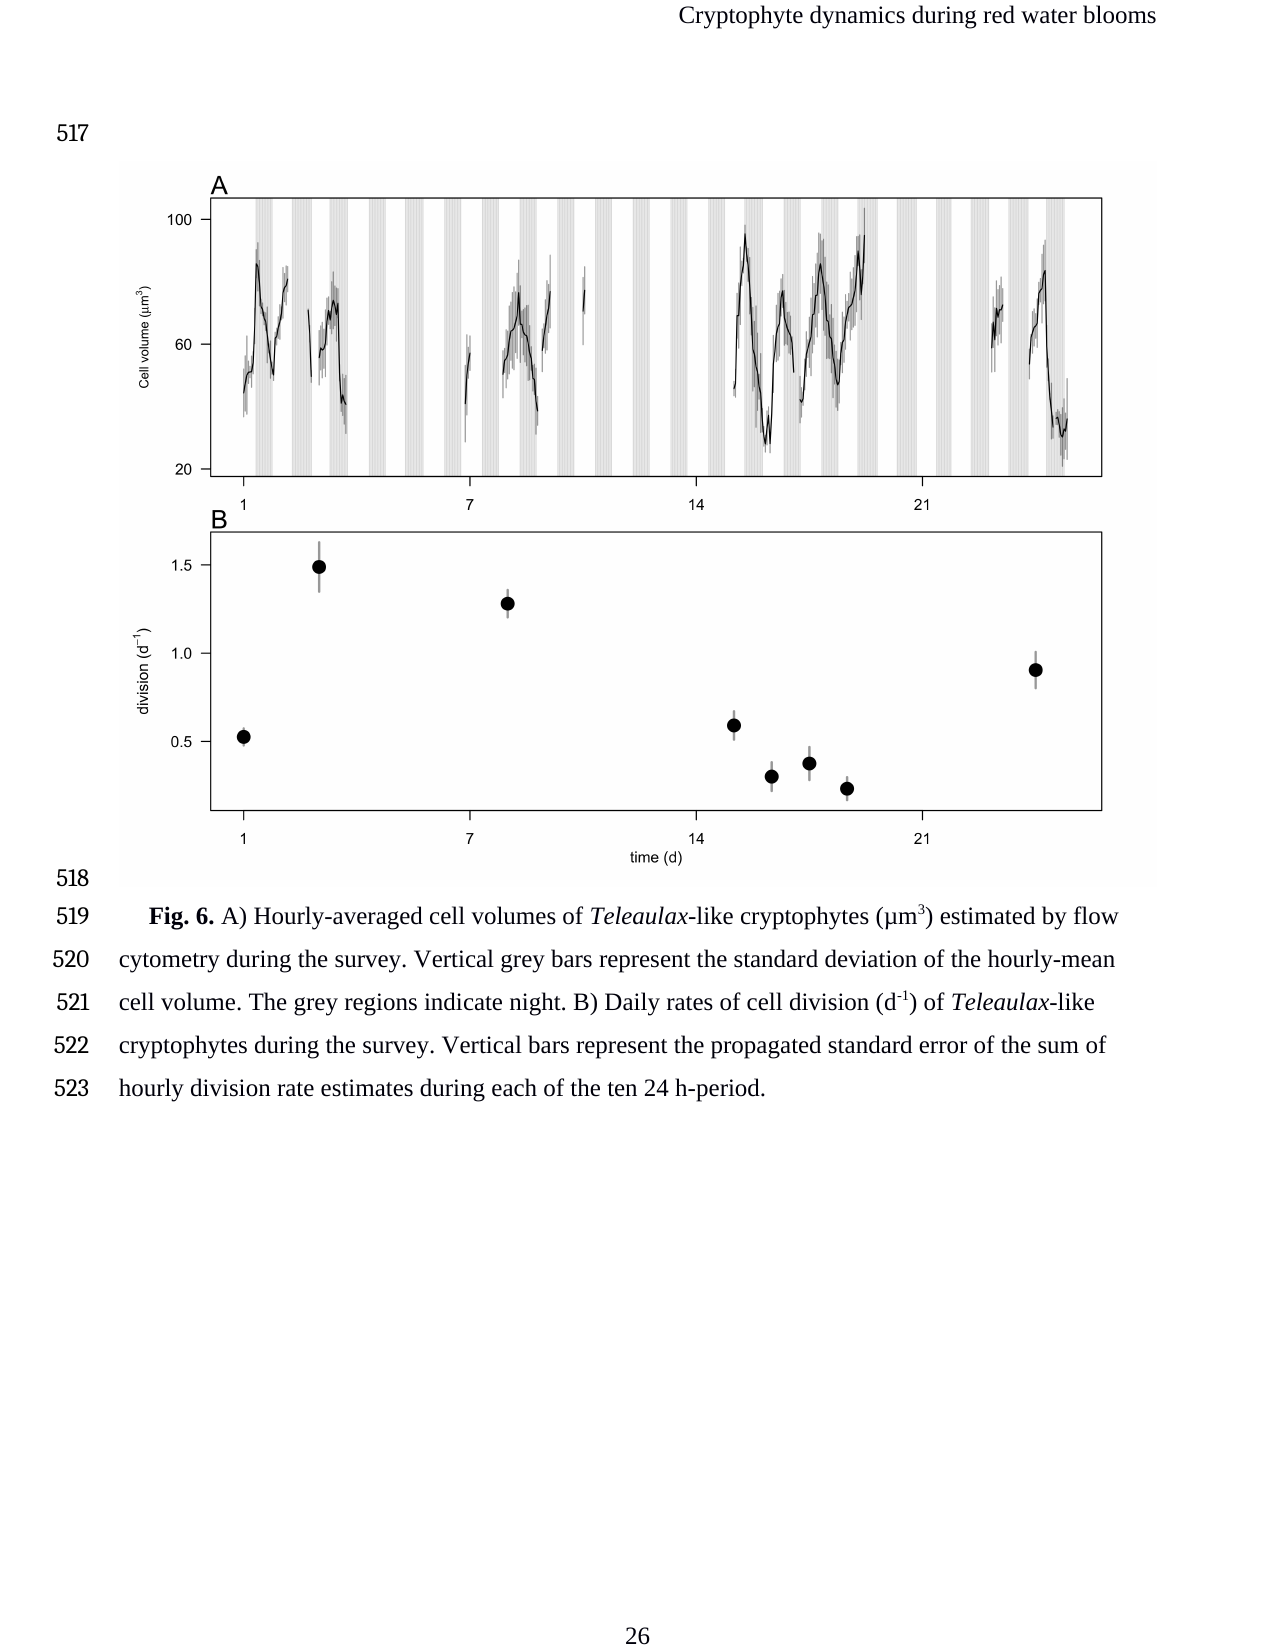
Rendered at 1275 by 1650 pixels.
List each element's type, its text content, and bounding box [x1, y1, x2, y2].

picture [118, 161, 1157, 887]
text Fig. 6. A) Hourly-averaged cell volumes of Teleaulax-like cryptophytes (µm3) estimated by flow cytometry during the survey. Vertical grey bars represent the standard deviation of the hourly-mean cell volume. The grey regions indicate night. B) Daily rates of cell division (d-1) of Teleaulax-like cryptophytes during the survey. Vertical bars represent the propagated standard error of the sum of hourly division rate estimates during each of the ten 24 h-period. [118, 901, 1156, 1102]
